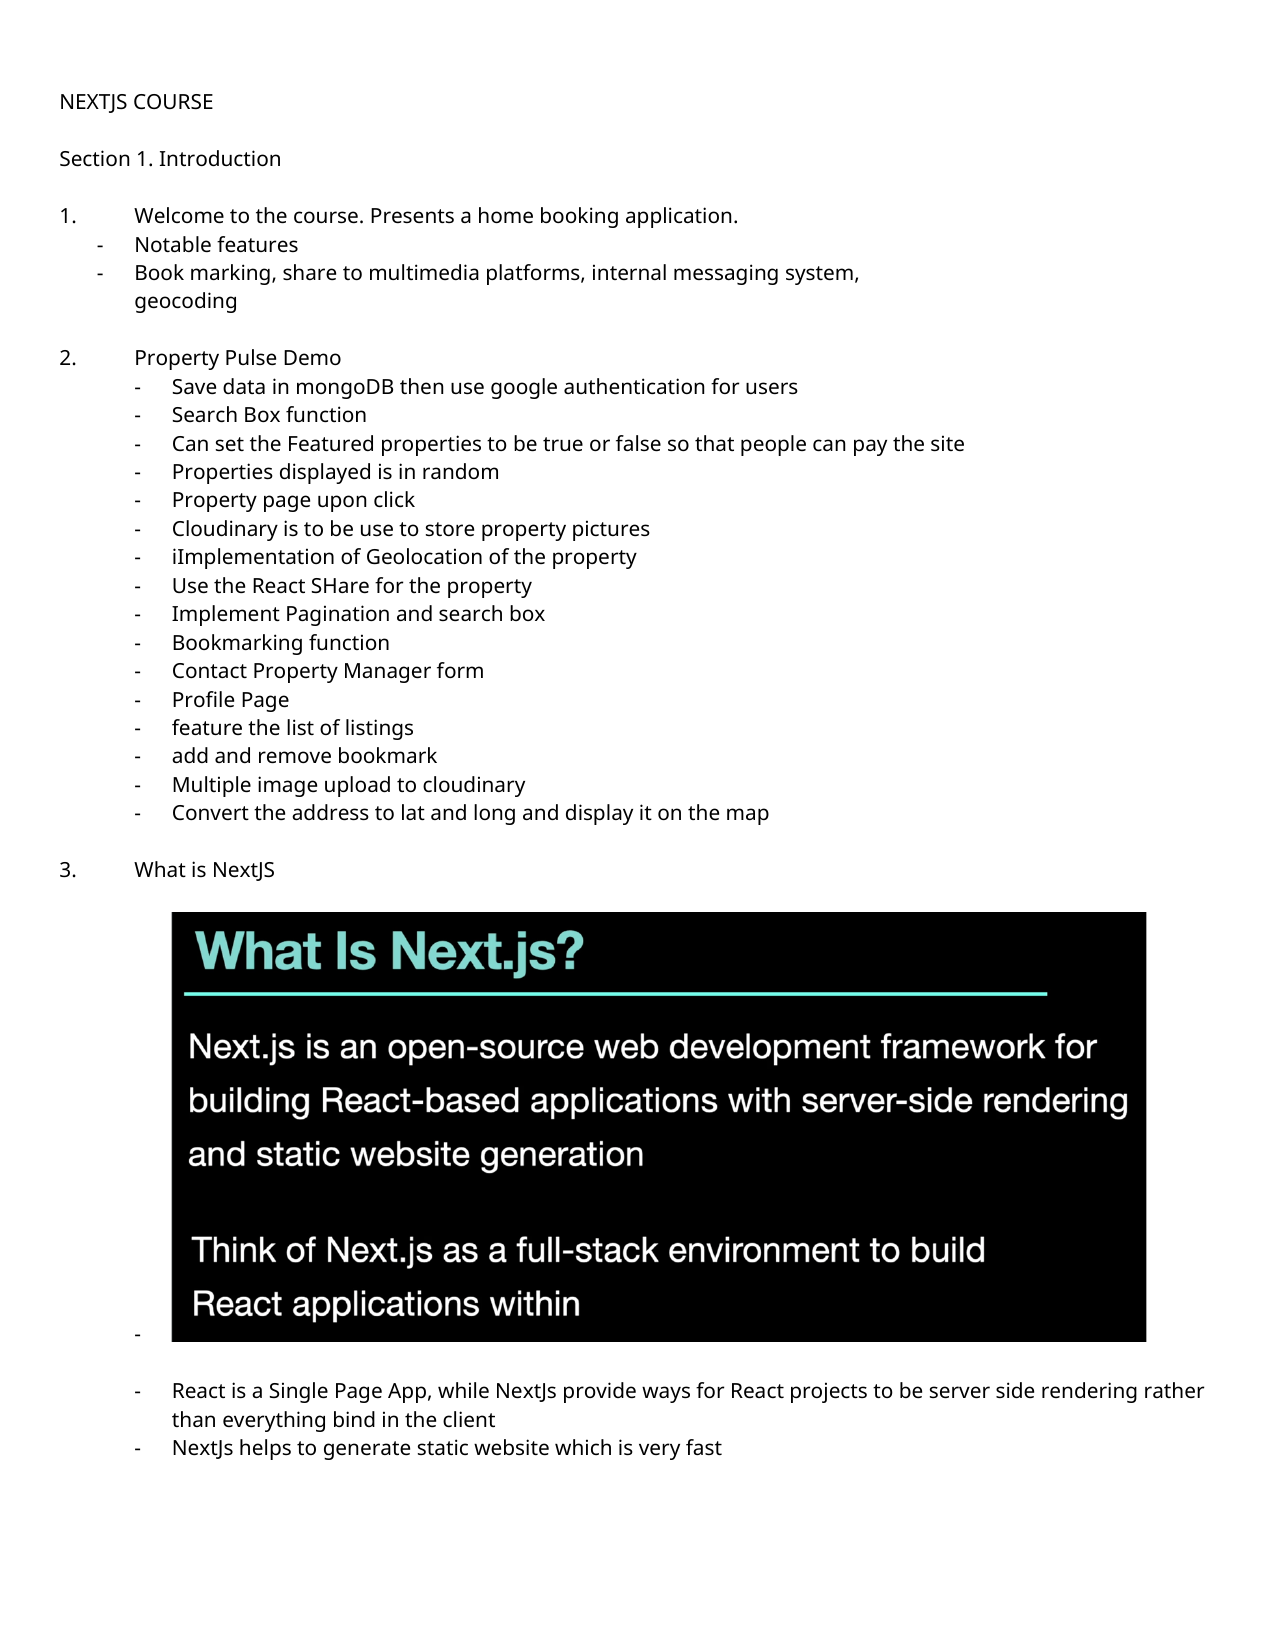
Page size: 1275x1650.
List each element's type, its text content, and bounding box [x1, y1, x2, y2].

list Multiple image upload to cloudinary [134, 770, 1216, 798]
list Save data in mongoDB then use google authentication for users [134, 372, 1216, 400]
list Notable features [97, 230, 1216, 258]
list Property page upon click [134, 486, 1216, 514]
list Welcome to the course. Presents a home booking application. [59, 201, 1216, 230]
list Book marking, share to multimedia platforms, internal messaging system, [97, 258, 1216, 287]
text NEXTJS COURSE [59, 87, 1216, 116]
list What is NextJS [59, 855, 1216, 884]
list Cloudinary is to be use to store property pictures [134, 514, 1216, 542]
list NextJs helps to generate static website which is very fast [134, 1433, 1216, 1462]
list Convert the address to lat and long and display it on the map [134, 798, 1216, 827]
list Properties displayed is in random [134, 457, 1216, 486]
list Profile Page [134, 685, 1216, 713]
list Contact Property Manager form [134, 656, 1216, 685]
picture [171, 912, 1147, 1342]
list Search Box function [134, 400, 1216, 429]
list add and remove bookmark [134, 742, 1216, 770]
list Can set the Featured properties to be true or false so that people can pay the site [134, 429, 1216, 457]
text geocoding [59, 287, 1216, 315]
list feature the list of listings [134, 713, 1216, 742]
list Implement Pagination and search box [134, 599, 1216, 628]
list iImplementation of Geolocation of the property [134, 542, 1216, 571]
text Section 1. Introduction [59, 144, 1216, 173]
list Property Pulse Demo [59, 343, 1216, 372]
list Use the React SHare for the property [134, 571, 1216, 599]
list React is a Single Page App, while NextJs provide ways for React projects to be server side rendering rather than everything bind in the client [134, 1376, 1216, 1433]
list Bookmarking function [134, 628, 1216, 656]
